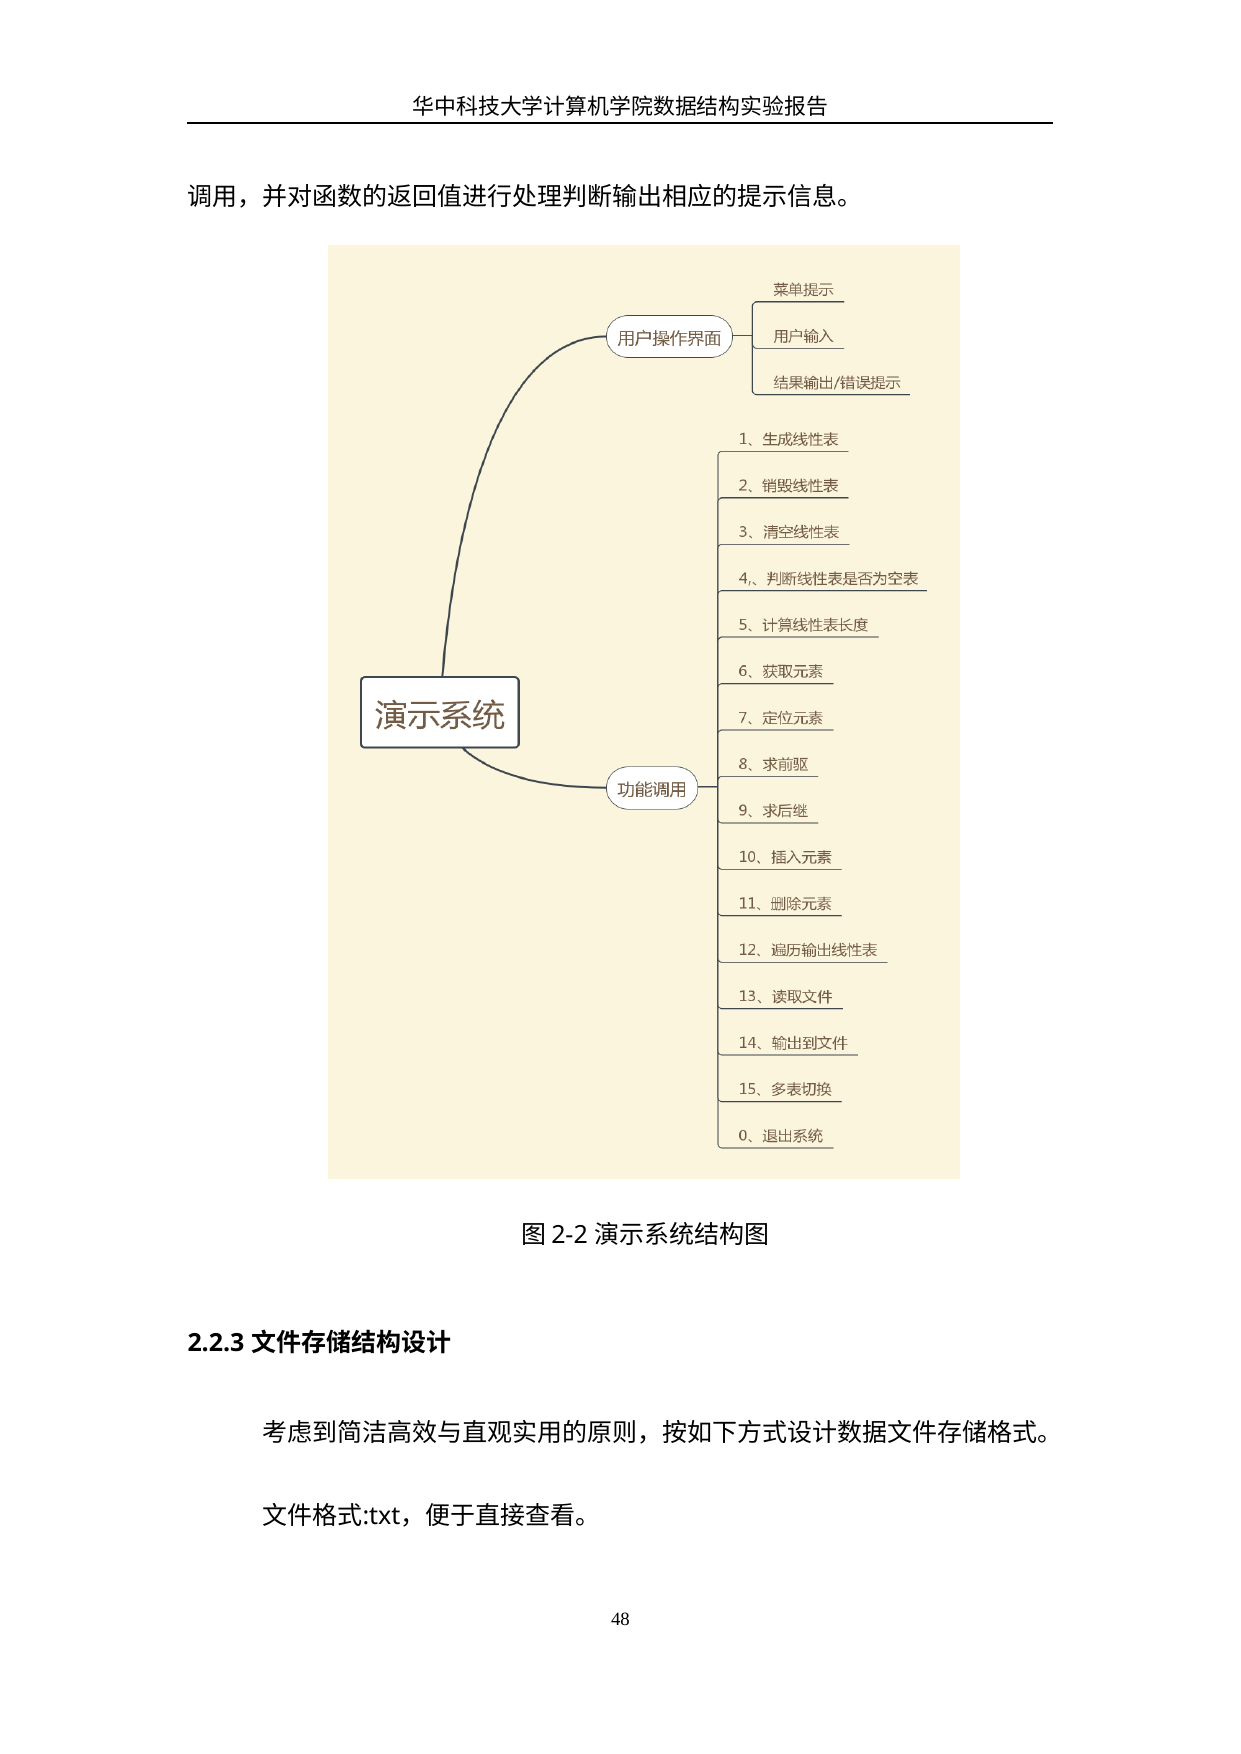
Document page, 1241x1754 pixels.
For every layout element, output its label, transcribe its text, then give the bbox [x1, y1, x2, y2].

text 考虑到简洁高效与直观实用的原则，按如下方式设计数据文件存储格式。 [187, 1398, 1053, 1463]
text 图2-2 演示系统结构图 [187, 1200, 1053, 1265]
subtitle 2.2.3 文件存储结构设计 [187, 1308, 1053, 1373]
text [187, 162, 1053, 227]
picture [327, 245, 963, 1184]
text 文件格式:txt，便于直接查看。 [187, 1481, 1053, 1546]
